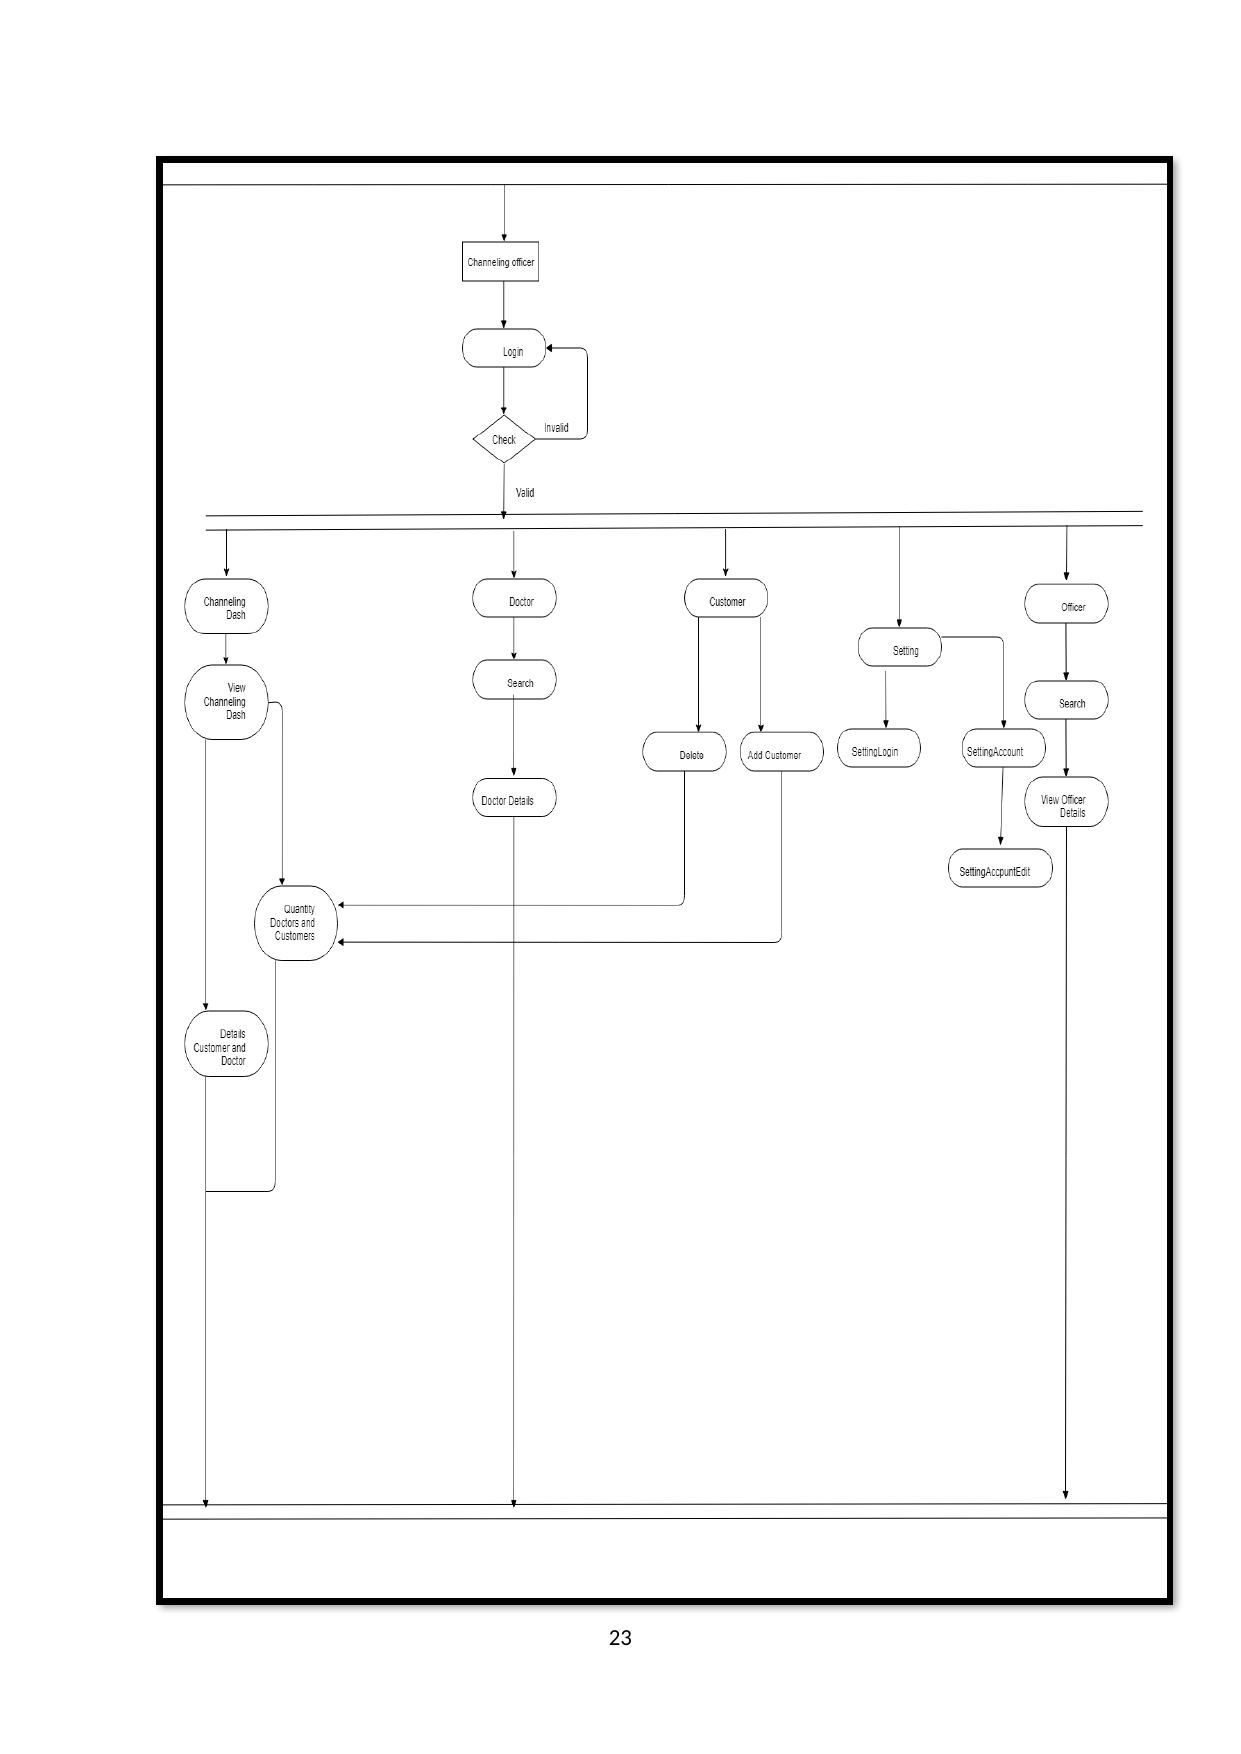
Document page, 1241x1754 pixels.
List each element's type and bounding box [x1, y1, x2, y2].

picture [163, 163, 1167, 1598]
